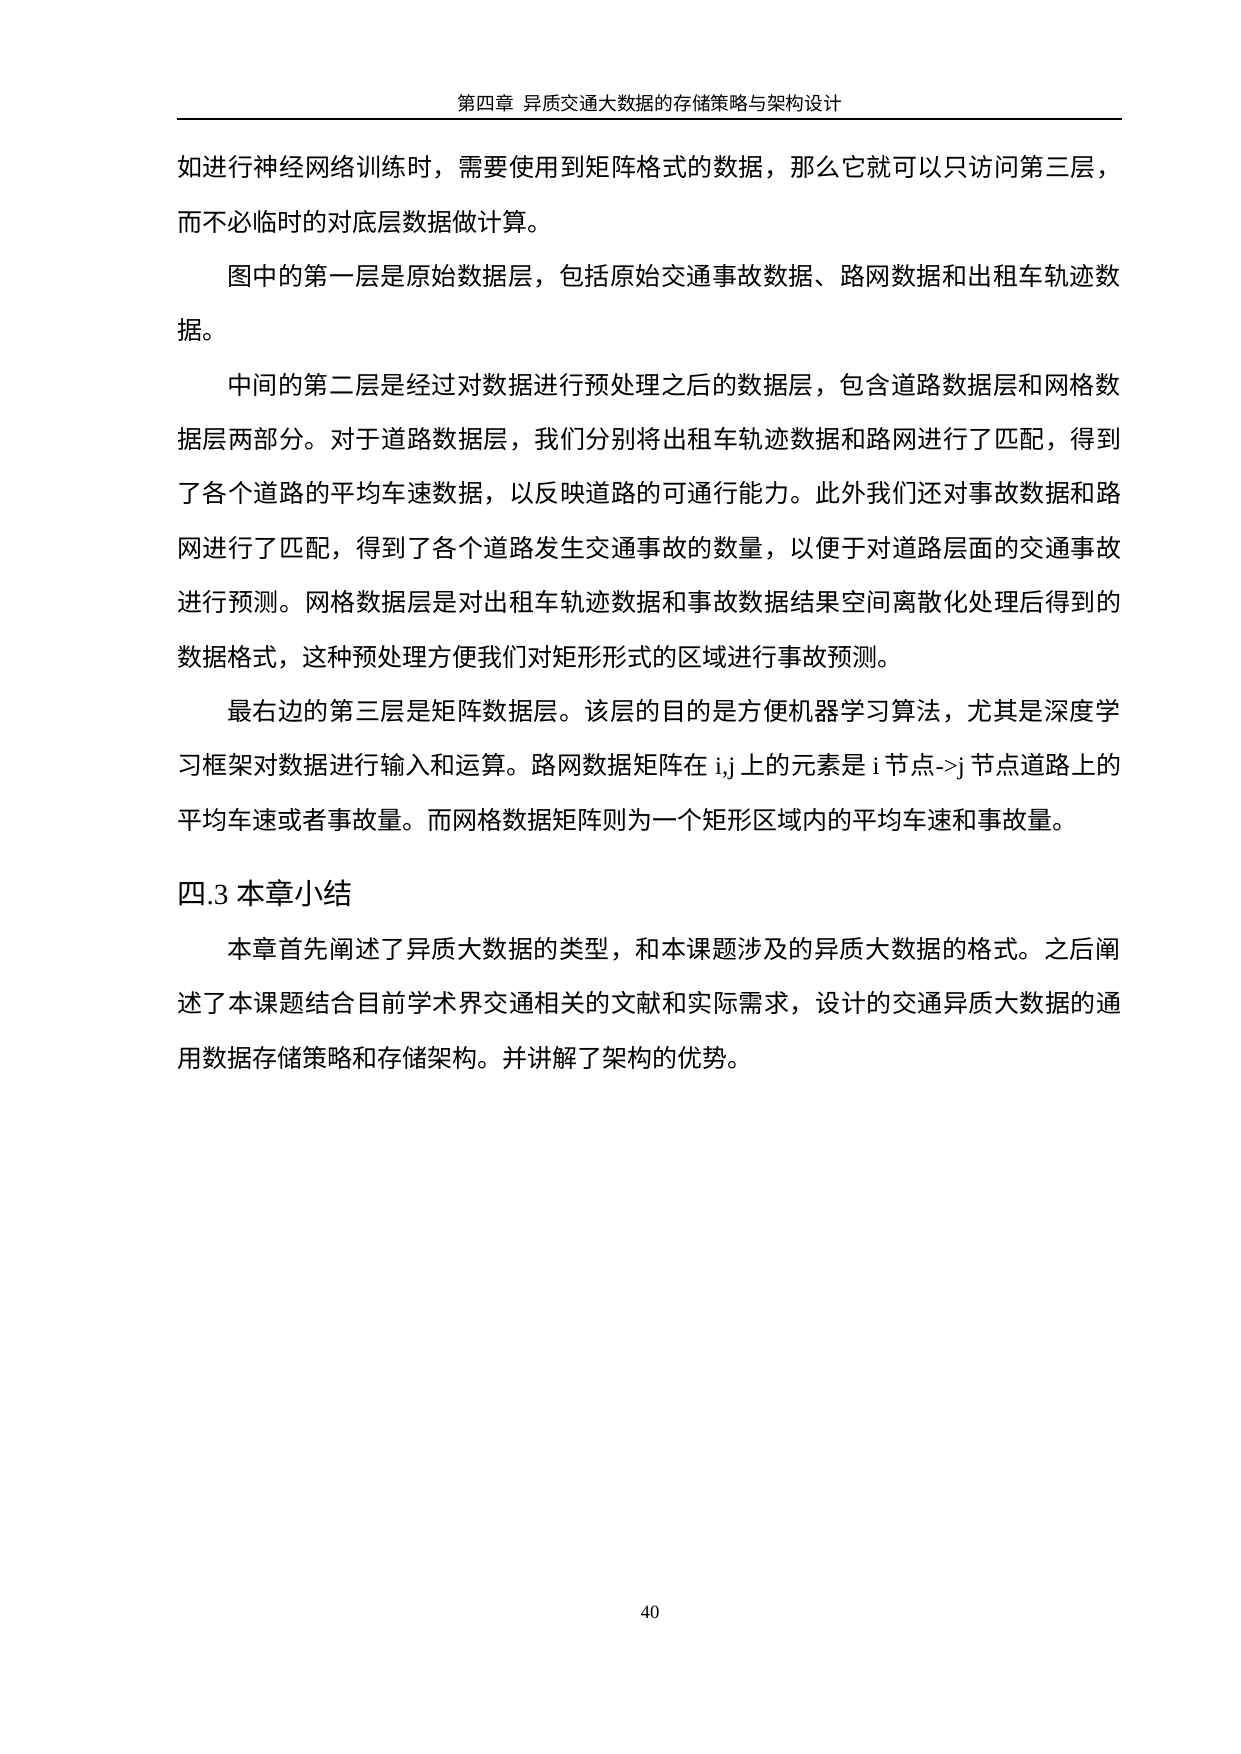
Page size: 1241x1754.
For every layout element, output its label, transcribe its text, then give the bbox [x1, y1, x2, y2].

text 本章首先阐述了异质大数据的类型，和本课题涉及的异质大数据的格式。之后阐述了本课题结合目前学术界交通相关的文献和实际需求，设计的交通异质大数据的通用数据存储策略和存储架构。并讲解了架构的优势。 [177, 929, 1122, 1074]
text 最右边的第三层是矩阵数据层。该层的目的是方便机器学习算法，尤其是深度学习框架对数据进行输入和运算。路网数据矩阵在i,j上的元素是i节点->j节点道路上的平均车速或者事故量。而网格数据矩阵则为一个矩形区域内的平均车速和事故量。 [177, 691, 1122, 836]
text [177, 148, 1122, 238]
text 图中的第一层是原始数据层，包括原始交通事故数据、路网数据和出租车轨迹数据。 [177, 256, 1122, 347]
text 本章小结 [177, 871, 1122, 913]
text 中间的第二层是经过对数据进行预处理之后的数据层，包含道路数据层和网格数据层两部分。对于道路数据层，我们分别将出租车轨迹数据和路网进行了匹配，得到了各个道路的平均车速数据，以反映道路的可通行能力。此外我们还对事故数据和路网进行了匹配，得到了各个道路发生交通事故的数量，以便于对道路层面的交通事故进行预测。网格数据层是对出租车轨迹数据和事故数据结果空间离散化处理后得到的数据格式，这种预处理方便我们对矩形形式的区域进行事故预测。 [177, 365, 1122, 673]
